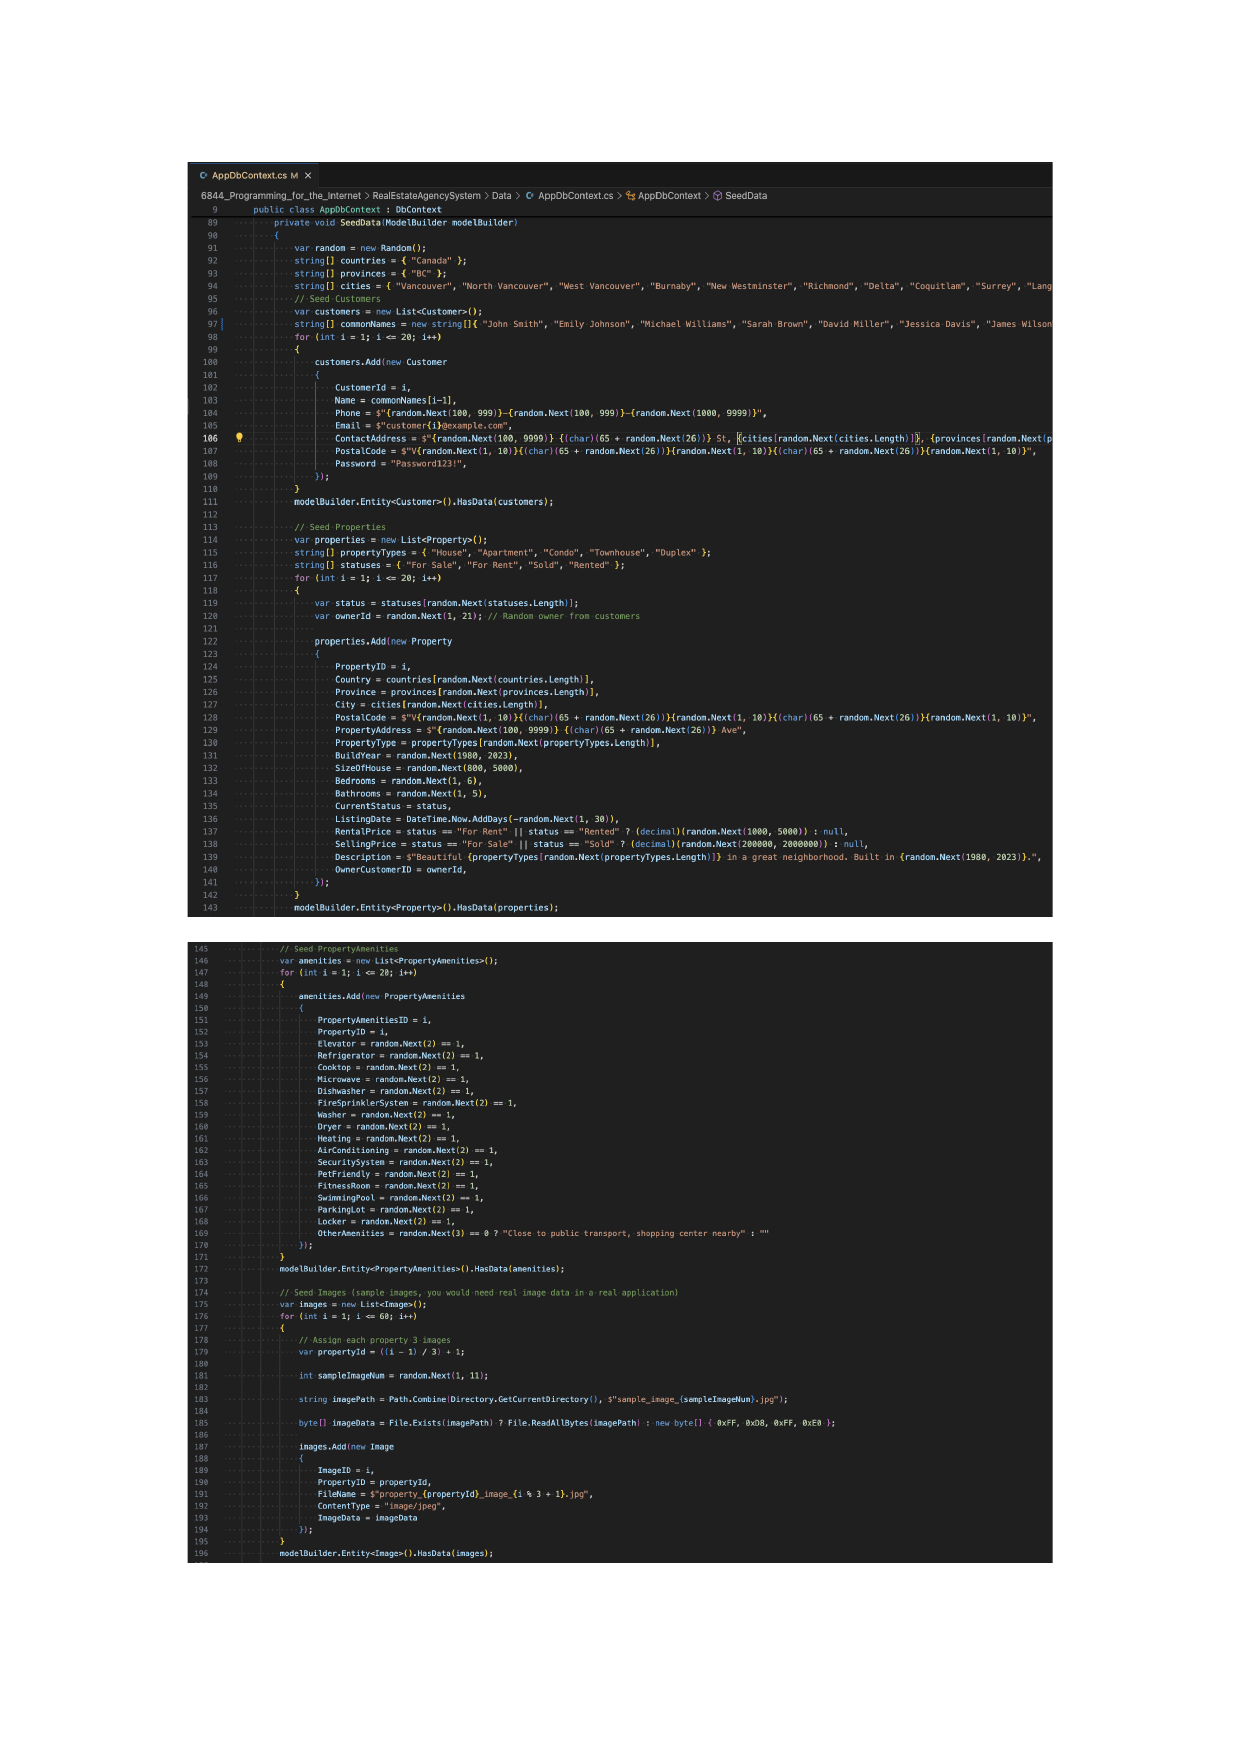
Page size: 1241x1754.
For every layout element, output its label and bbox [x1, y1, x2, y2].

picture [187, 942, 1053, 1563]
picture [187, 162, 1053, 917]
